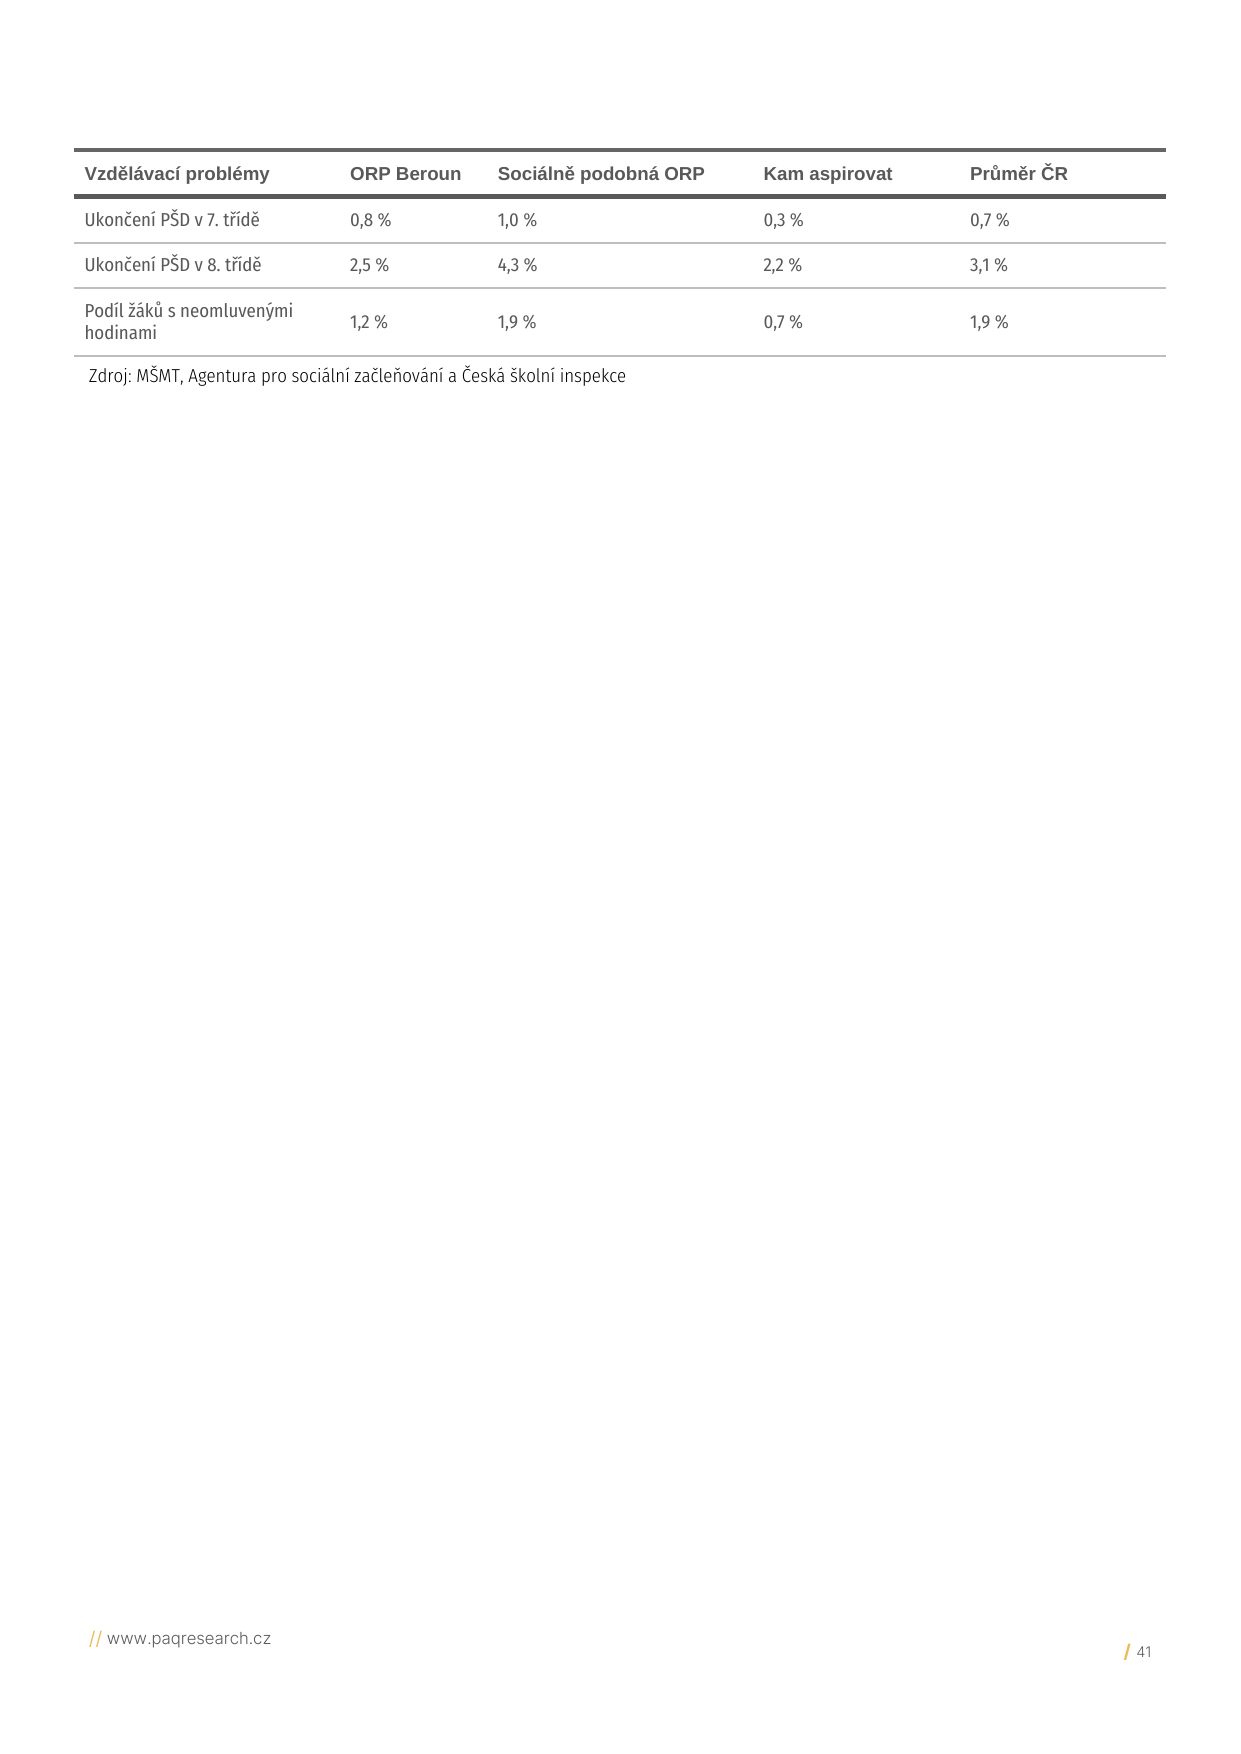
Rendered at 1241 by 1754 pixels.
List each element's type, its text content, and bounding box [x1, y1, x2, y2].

table_header Sociálně podobná ORP [487, 152, 753, 194]
table_cell Podíl žáků s neomluvenými hodinami [74, 289, 339, 355]
table_cell 3,1 % [960, 244, 1166, 287]
text Zdroj: MŠMT, Agentura pro sociální začleňování a Česká školní inspekce [89, 357, 1152, 387]
table_header Průměr ČR [960, 152, 1166, 194]
table_header Kam aspirovat [753, 152, 959, 194]
table_cell 2,5 % [340, 244, 487, 287]
table_header ORP Beroun [340, 152, 487, 194]
table_cell 1,9 % [960, 289, 1166, 355]
table_cell Ukončení PŠD v 7. třídě [74, 199, 339, 242]
table_cell 4,3 % [487, 244, 753, 287]
table_cell 1,0 % [487, 199, 753, 242]
table_cell 1,2 % [340, 289, 487, 355]
table_header Vzdělávací problémy [74, 152, 339, 194]
table_cell 0,8 % [340, 199, 487, 242]
table_cell 2,2 % [753, 244, 959, 287]
table_cell 0,3 % [753, 199, 959, 242]
table_cell 0,7 % [960, 199, 1166, 242]
table_cell Ukončení PŠD v 8. třídě [74, 244, 339, 287]
table_cell 0,7 % [753, 289, 959, 355]
table_cell 1,9 % [487, 289, 753, 355]
